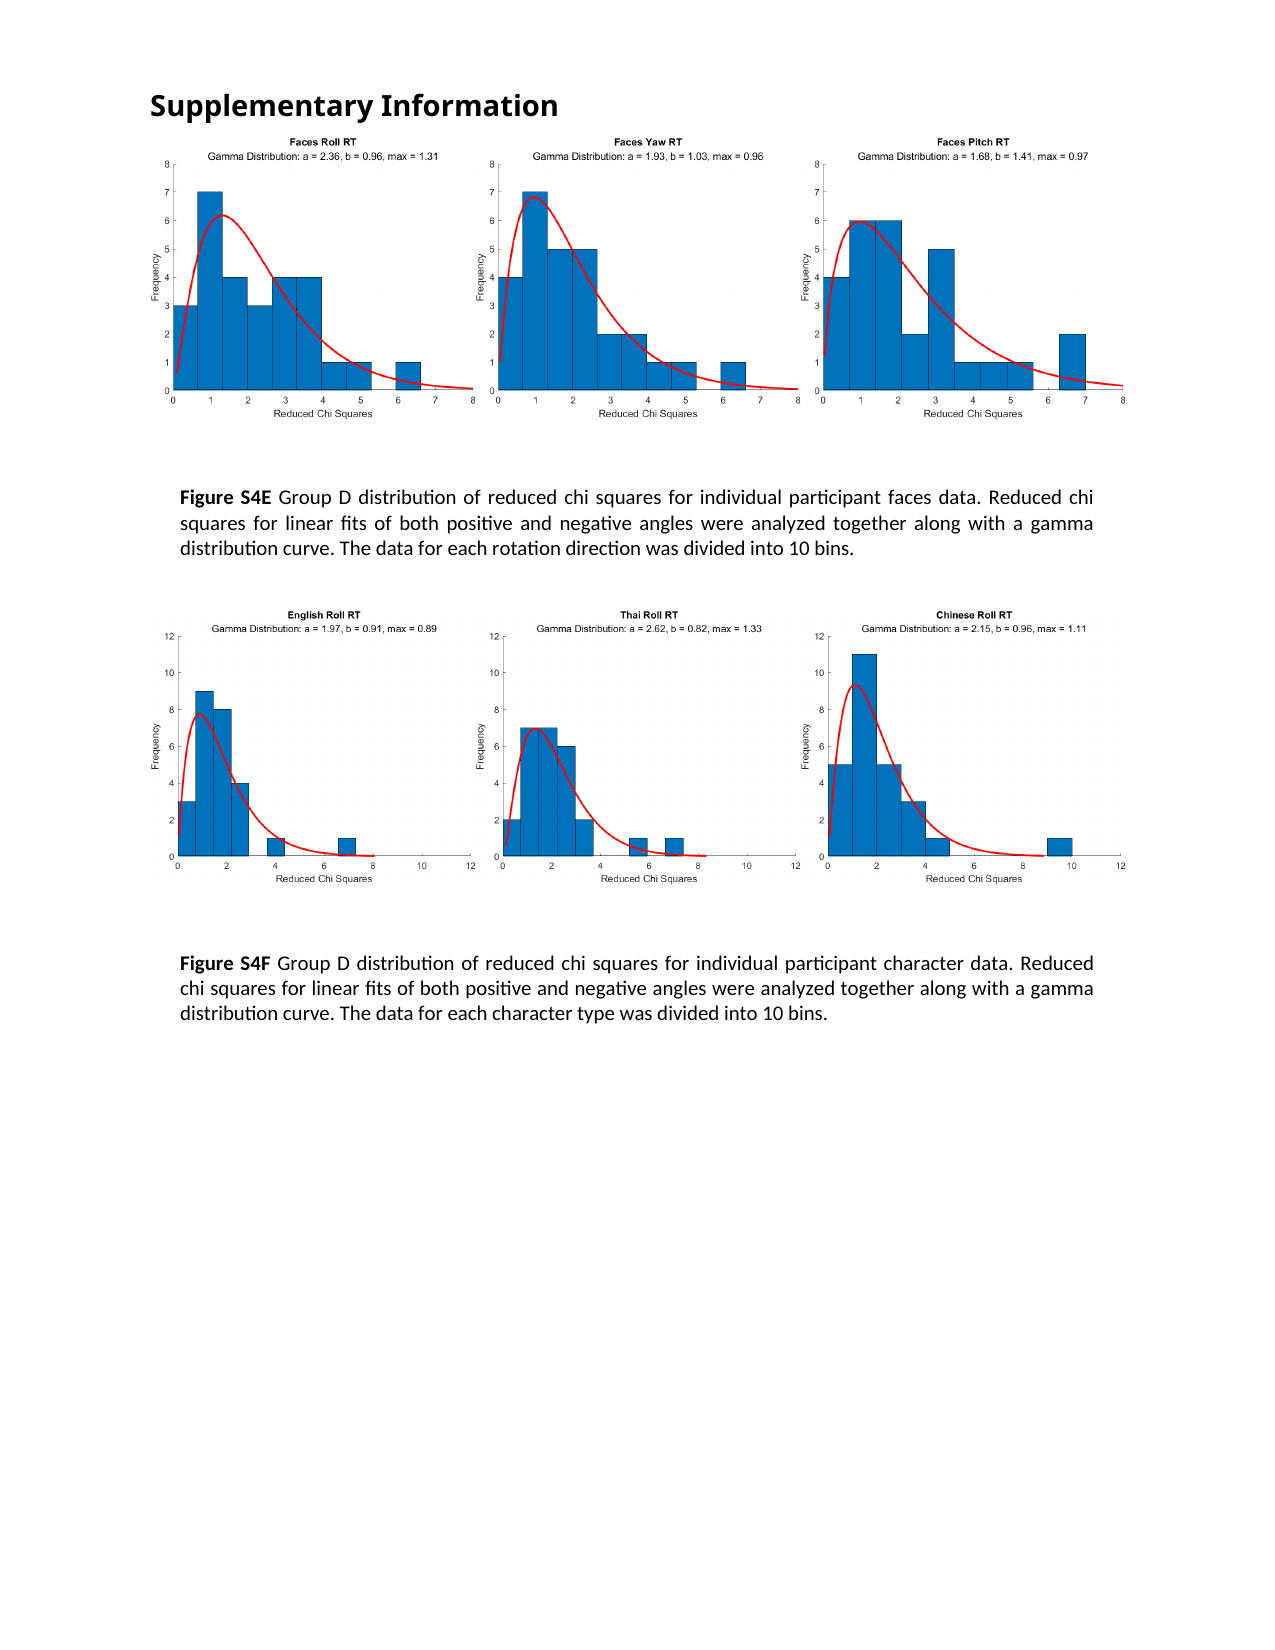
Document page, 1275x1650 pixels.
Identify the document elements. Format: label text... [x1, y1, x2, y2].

text Figure S4F Group D distribution of reduced chi squares for individual participant character data. Reduced chi squares for linear fits of both positive and negative angles were analyzed together along with a gamma distribution curve. The data for each character type was divided into 10 bins. [180, 950, 1095, 1026]
text Figure S4E Group D distribution of reduced chi squares for individual participant faces data. Reduced chi squares for linear fits of both positive and negative angles were analyzed together along with a gamma distribution curve. The data for each rotation direction was divided into 10 bins. [180, 484, 1095, 561]
